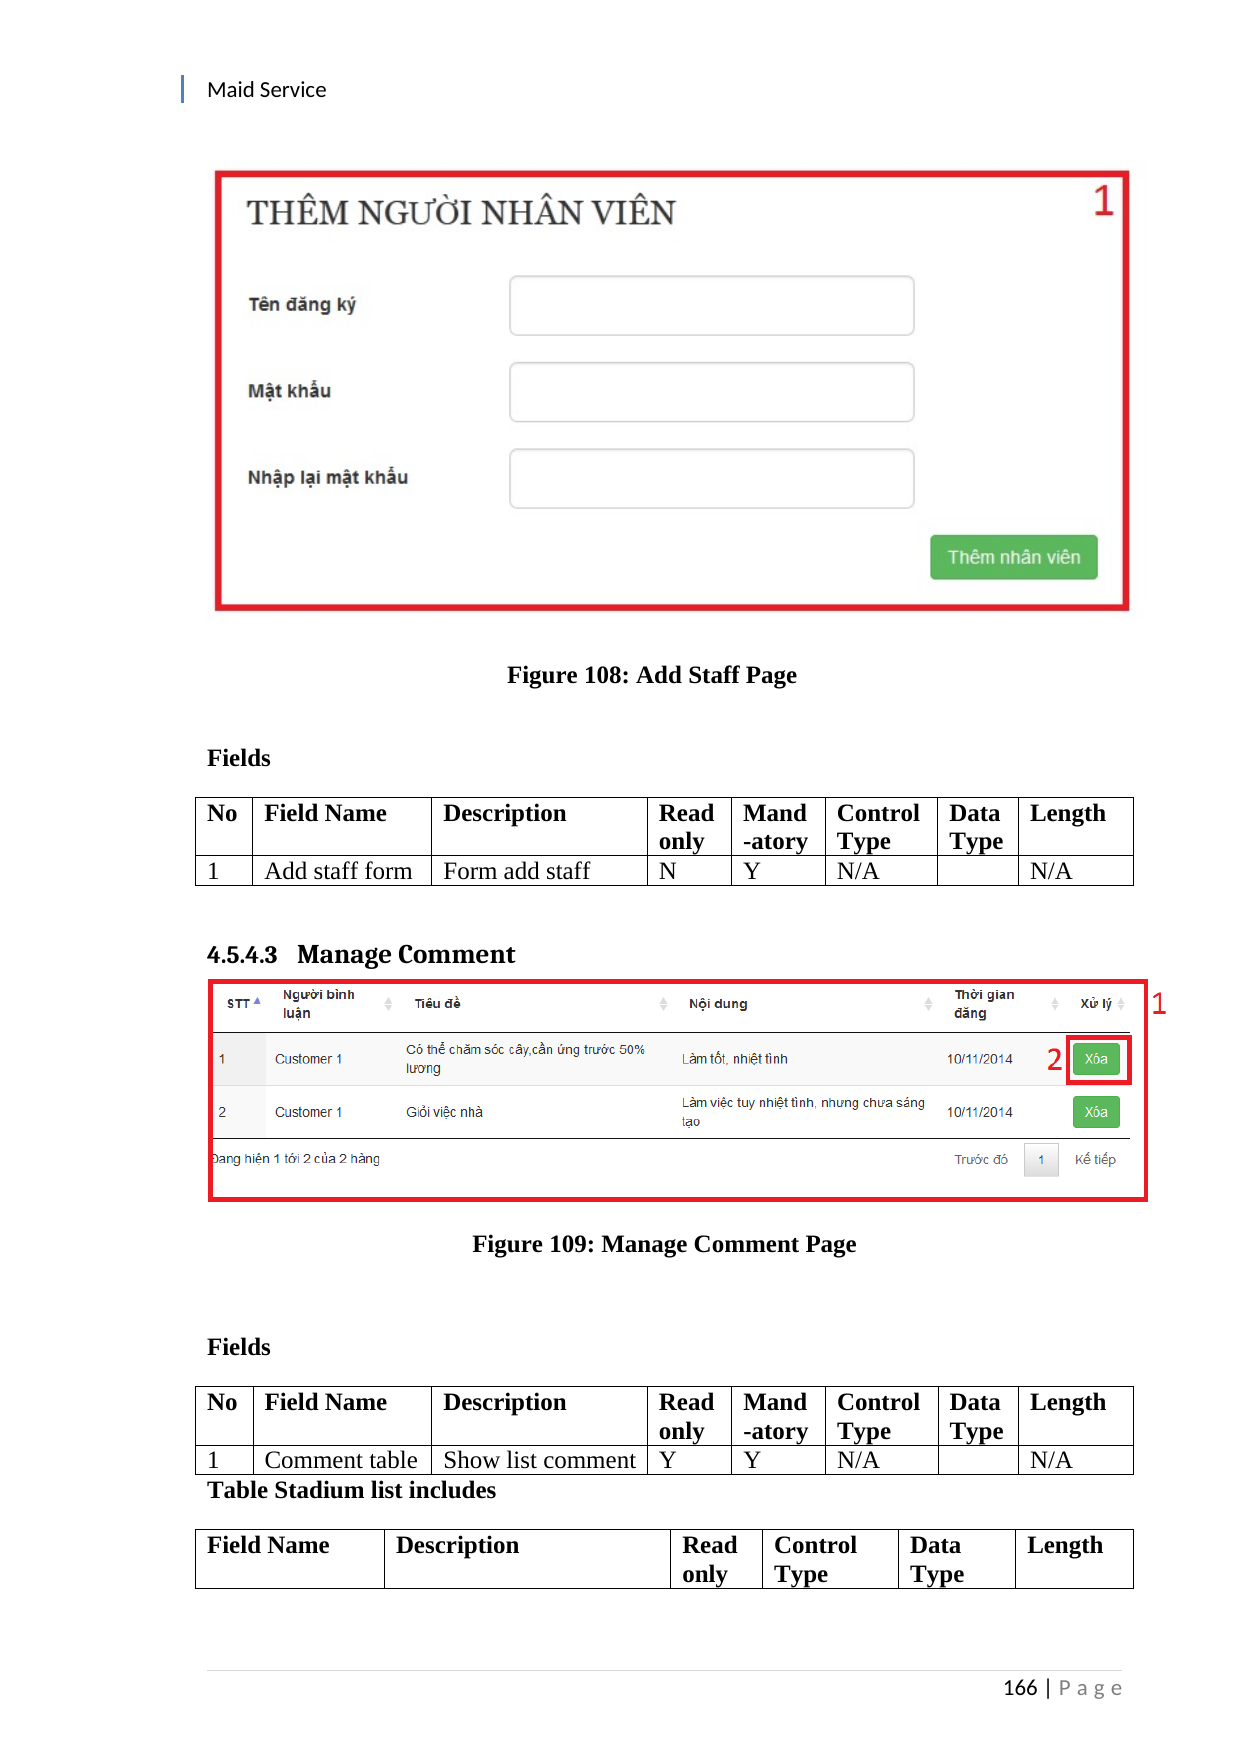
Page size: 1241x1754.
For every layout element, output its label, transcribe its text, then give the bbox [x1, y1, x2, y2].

picture [206, 160, 1183, 636]
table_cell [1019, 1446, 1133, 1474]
picture [206, 978, 1174, 1205]
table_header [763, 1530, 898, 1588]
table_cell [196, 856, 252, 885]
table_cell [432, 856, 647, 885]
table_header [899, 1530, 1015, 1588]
text Table Stadium list includes [207, 1475, 1122, 1504]
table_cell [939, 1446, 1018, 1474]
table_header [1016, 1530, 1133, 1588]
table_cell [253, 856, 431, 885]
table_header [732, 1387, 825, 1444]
text Fields [207, 1332, 1122, 1361]
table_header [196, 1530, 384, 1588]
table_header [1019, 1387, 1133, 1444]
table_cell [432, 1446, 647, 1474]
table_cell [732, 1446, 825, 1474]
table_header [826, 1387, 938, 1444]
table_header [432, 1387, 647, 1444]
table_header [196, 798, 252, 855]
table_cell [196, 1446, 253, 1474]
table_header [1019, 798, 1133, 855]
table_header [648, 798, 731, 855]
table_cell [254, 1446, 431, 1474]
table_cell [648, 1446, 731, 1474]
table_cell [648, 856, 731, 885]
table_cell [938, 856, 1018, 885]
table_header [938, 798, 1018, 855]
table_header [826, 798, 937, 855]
subtitle Manage Comment [207, 939, 1122, 970]
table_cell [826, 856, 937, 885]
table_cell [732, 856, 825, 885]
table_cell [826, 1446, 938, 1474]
text Fields [207, 743, 1122, 772]
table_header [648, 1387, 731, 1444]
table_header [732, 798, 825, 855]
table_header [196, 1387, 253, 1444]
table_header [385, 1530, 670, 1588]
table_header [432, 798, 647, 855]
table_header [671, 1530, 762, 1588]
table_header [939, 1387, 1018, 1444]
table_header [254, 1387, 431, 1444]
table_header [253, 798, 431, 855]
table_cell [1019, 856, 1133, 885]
